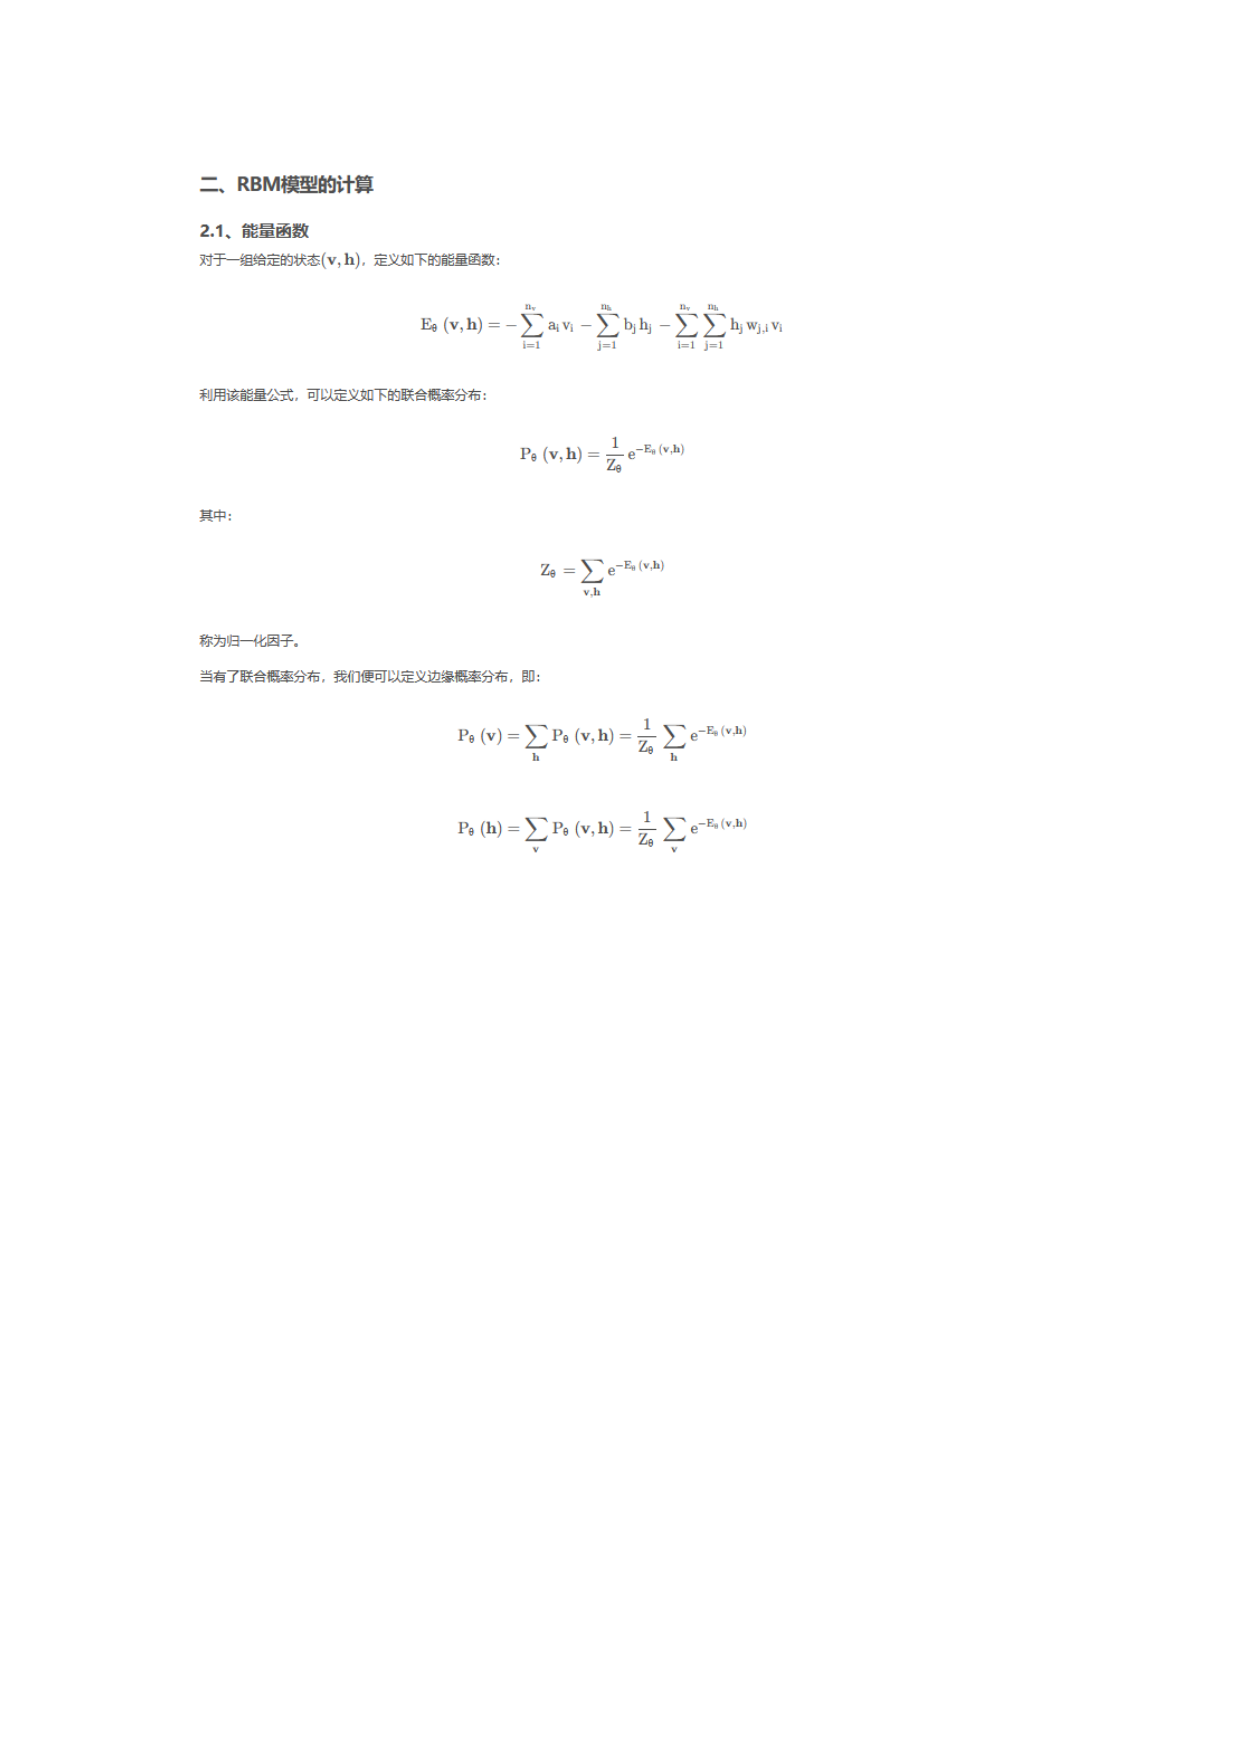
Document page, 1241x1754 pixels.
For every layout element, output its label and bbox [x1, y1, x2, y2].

picture [187, 162, 1013, 877]
